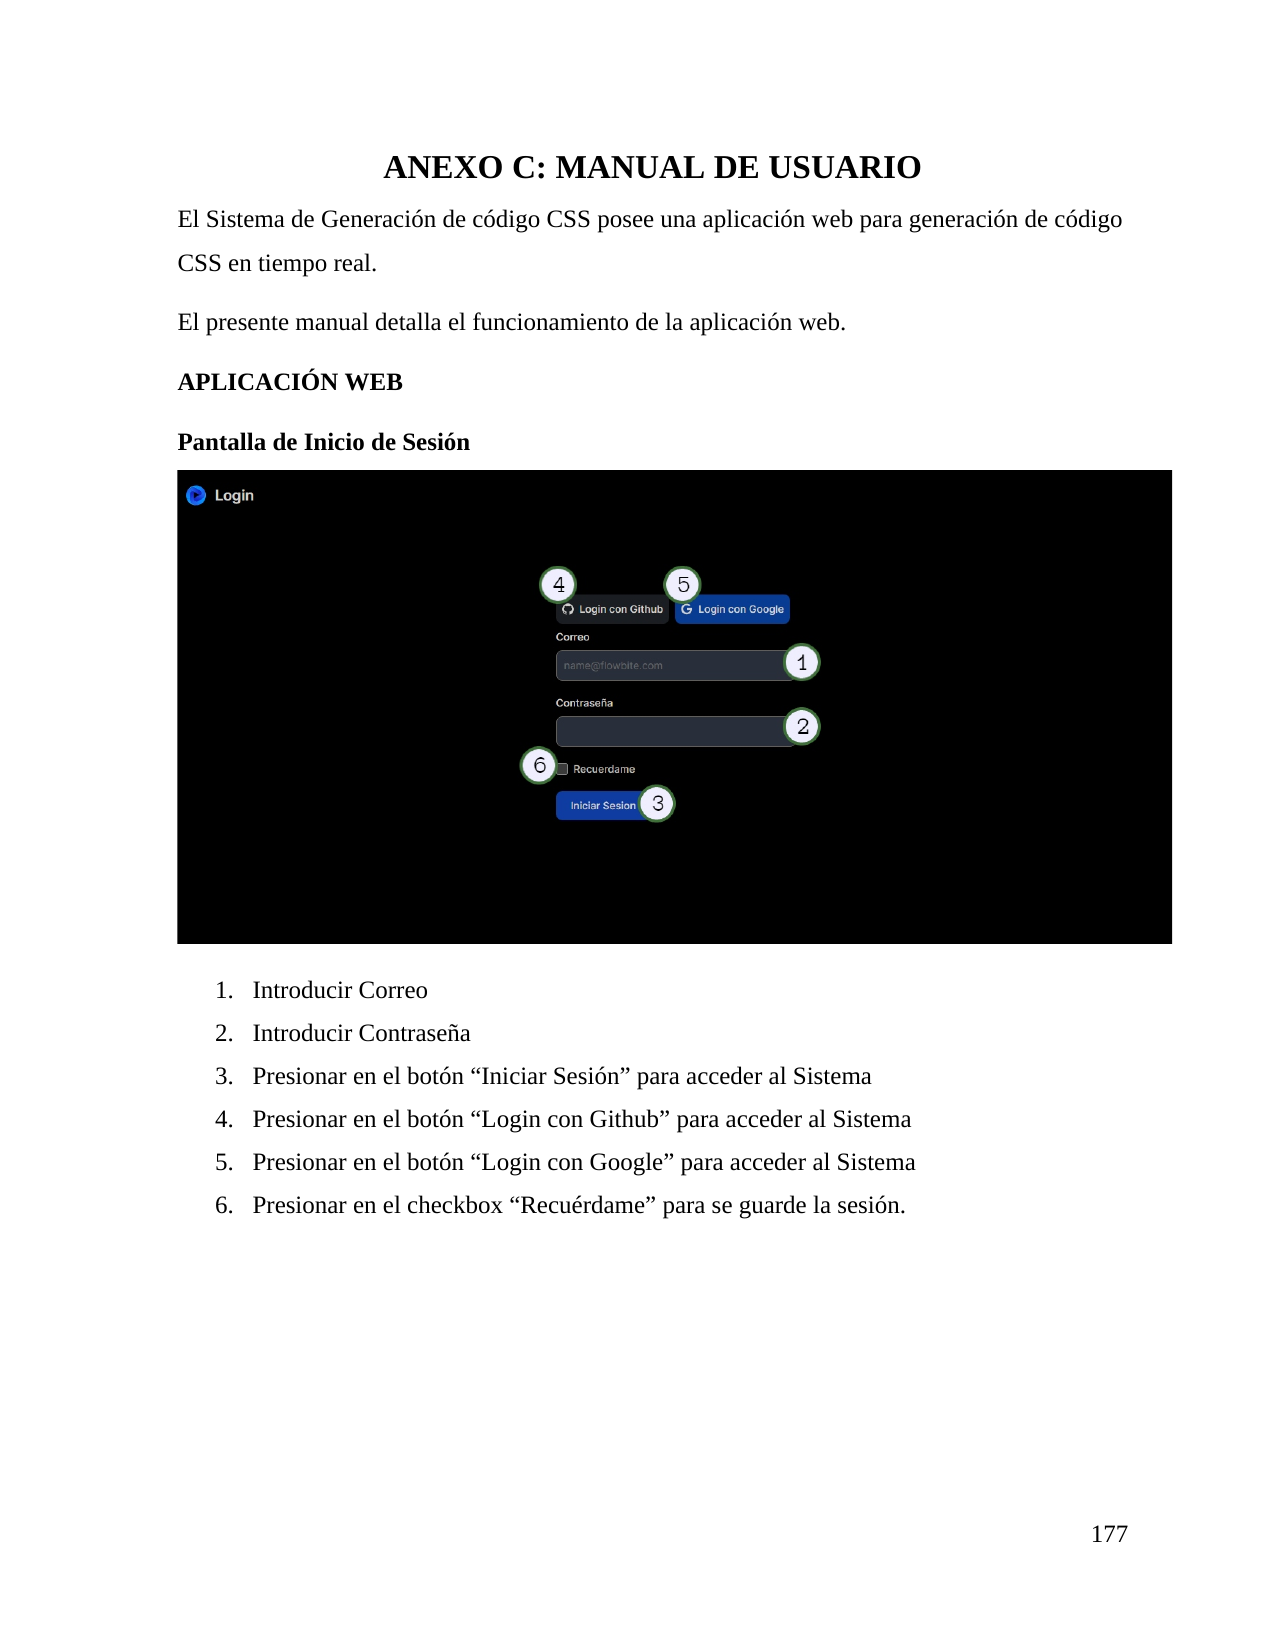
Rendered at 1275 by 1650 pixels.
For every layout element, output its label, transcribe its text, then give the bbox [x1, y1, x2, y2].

list Introducir Correo [215, 975, 1128, 1003]
list Presionar en el botón “Login con Github” para acceder al Sistema [215, 1104, 1128, 1133]
list Introducir Contraseña [215, 1018, 1128, 1047]
text Pantalla de Inicio de Sesión [177, 427, 1128, 470]
list Presionar en el botón “Login con Google” para acceder al Sistema [215, 1147, 1128, 1176]
list Presionar en el checkbox “Recuérdame” para se guarde la sesión. [215, 1190, 1128, 1219]
subtitle ANEXO C: MANUAL DE USUARIO [177, 147, 1128, 185]
picture [177, 470, 1173, 944]
text El Sistema de Generación de código CSS posee una aplicación web para generación de código CSS en tiempo real. [177, 204, 1128, 276]
text El presente manual detalla el funcionamiento de la aplicación web. [177, 307, 1128, 336]
text APLICACIÓN WEB [177, 367, 1128, 396]
list Presionar en el botón “Iniciar Sesión” para acceder al Sistema [215, 1061, 1128, 1090]
